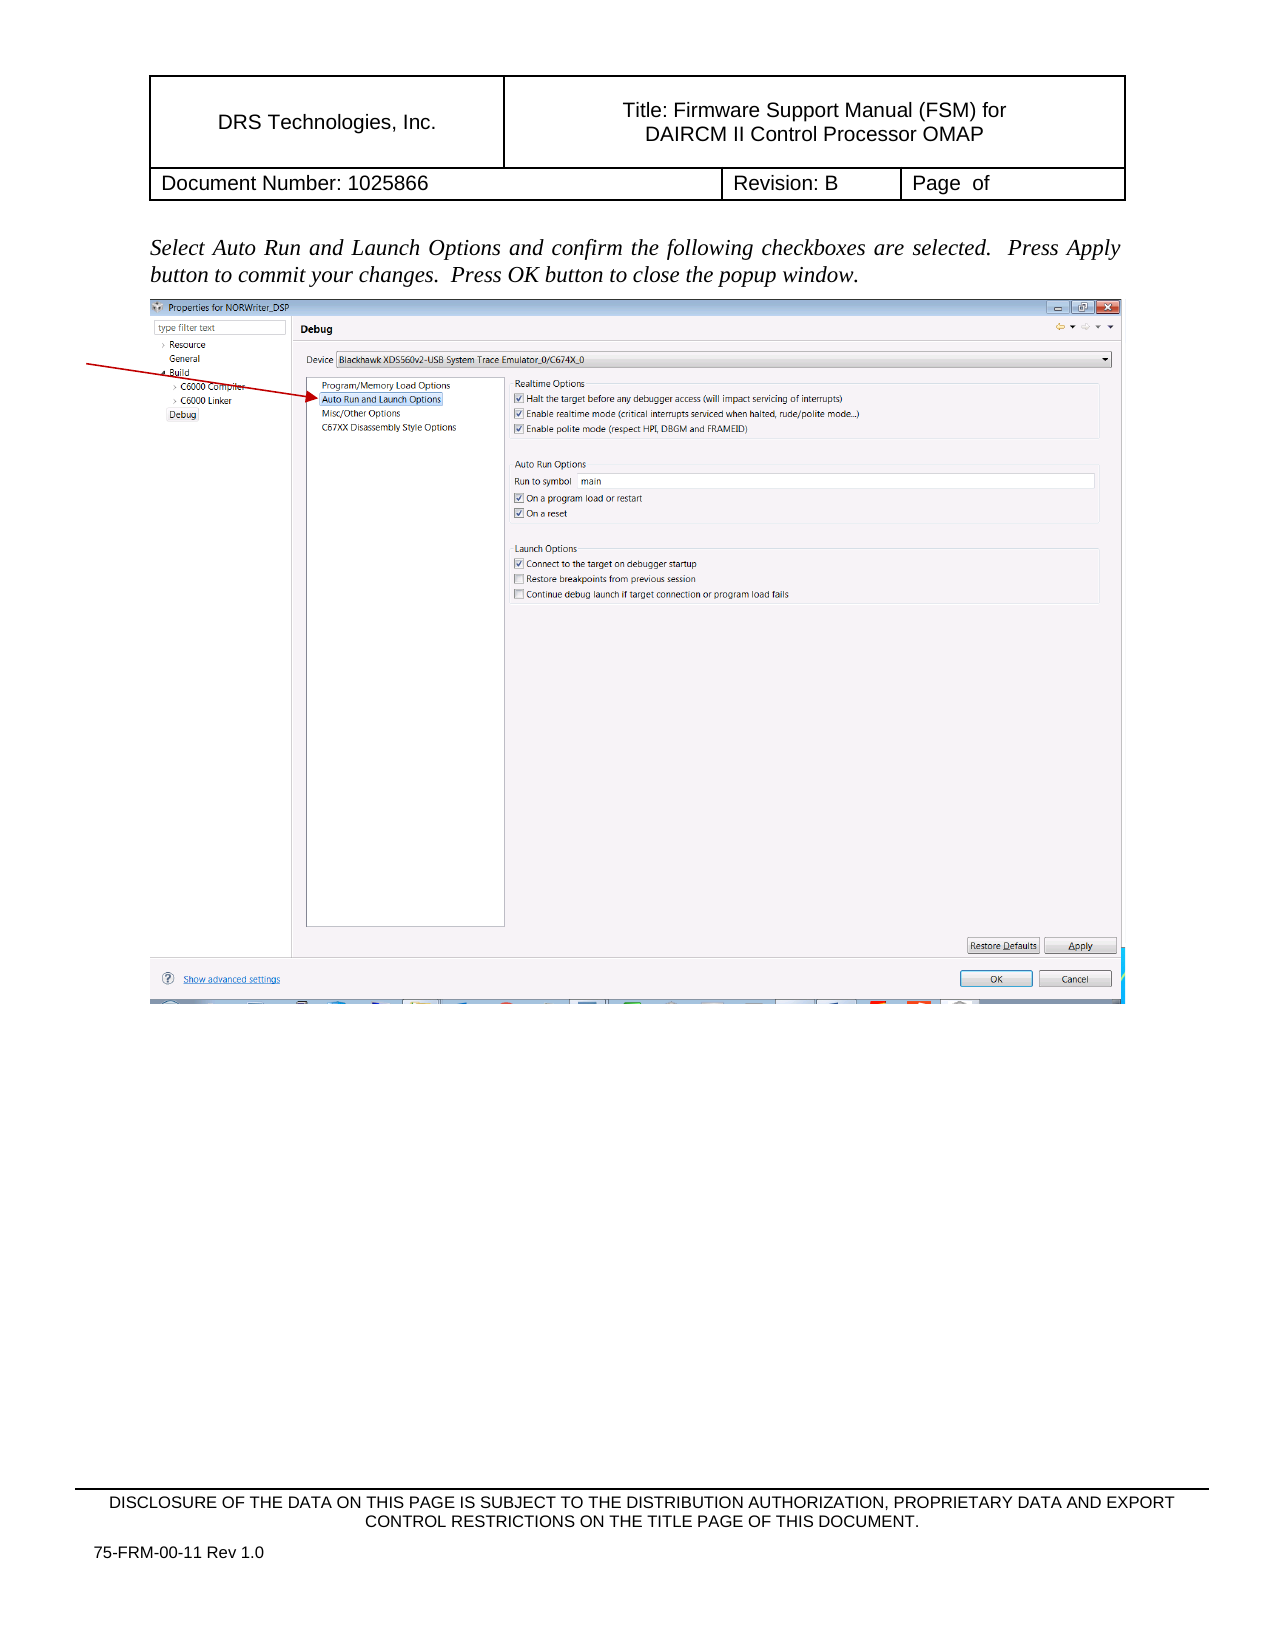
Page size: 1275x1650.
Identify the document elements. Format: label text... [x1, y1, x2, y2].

picture [150, 299, 1125, 1004]
text Select Auto Run and Launch Options and confirm the following checkboxes are selected. Press Apply button to commit your changes. Press OK button to close the popup window. [150, 233, 1125, 287]
